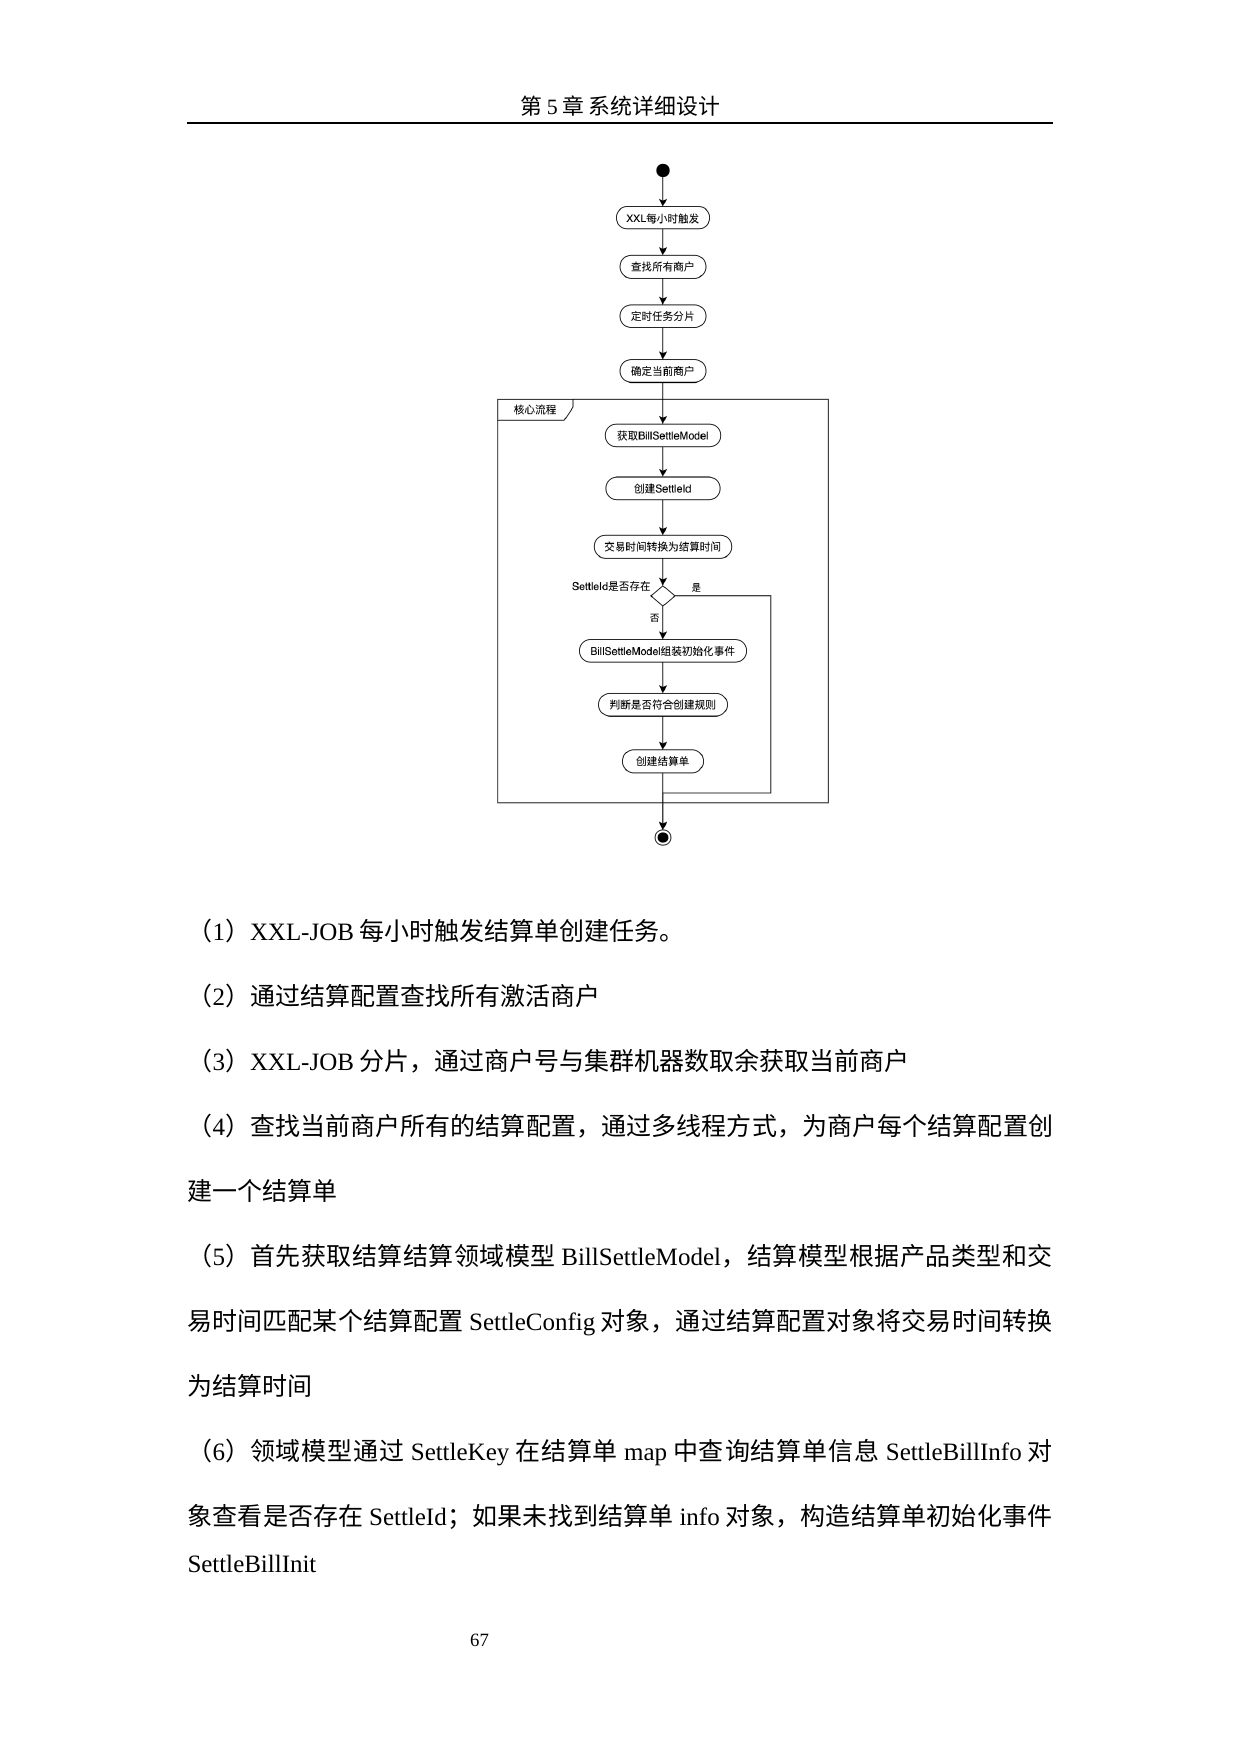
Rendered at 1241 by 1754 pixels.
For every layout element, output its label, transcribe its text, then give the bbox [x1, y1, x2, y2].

picture [491, 156, 837, 850]
list 通过结算配置查找所有激活商户 [187, 962, 1053, 1027]
list 查找当前商户所有的结算配置，通过多线程方式，为商户每个结算配置创建一个结算单 [187, 1092, 1053, 1222]
list XXL-JOB每小时触发结算单创建任务。 [187, 897, 1053, 962]
list 领域模型通过SettleKey在结算单map中查询结算单信息SettleBillInfo对象查看是否存在SettleId；如果未找到结算单info对象，构造结算单初始化事件SettleBillInit [187, 1417, 1053, 1580]
list 首先获取结算结算领域模型BillSettleModel，结算模型根据产品类型和交易时间匹配某个结算配置SettleConfig对象，通过结算配置对象将交易时间转换为结算时间 [187, 1222, 1053, 1417]
list XXL-JOB分片，通过商户号与集群机器数取余获取当前商户 [187, 1027, 1053, 1092]
